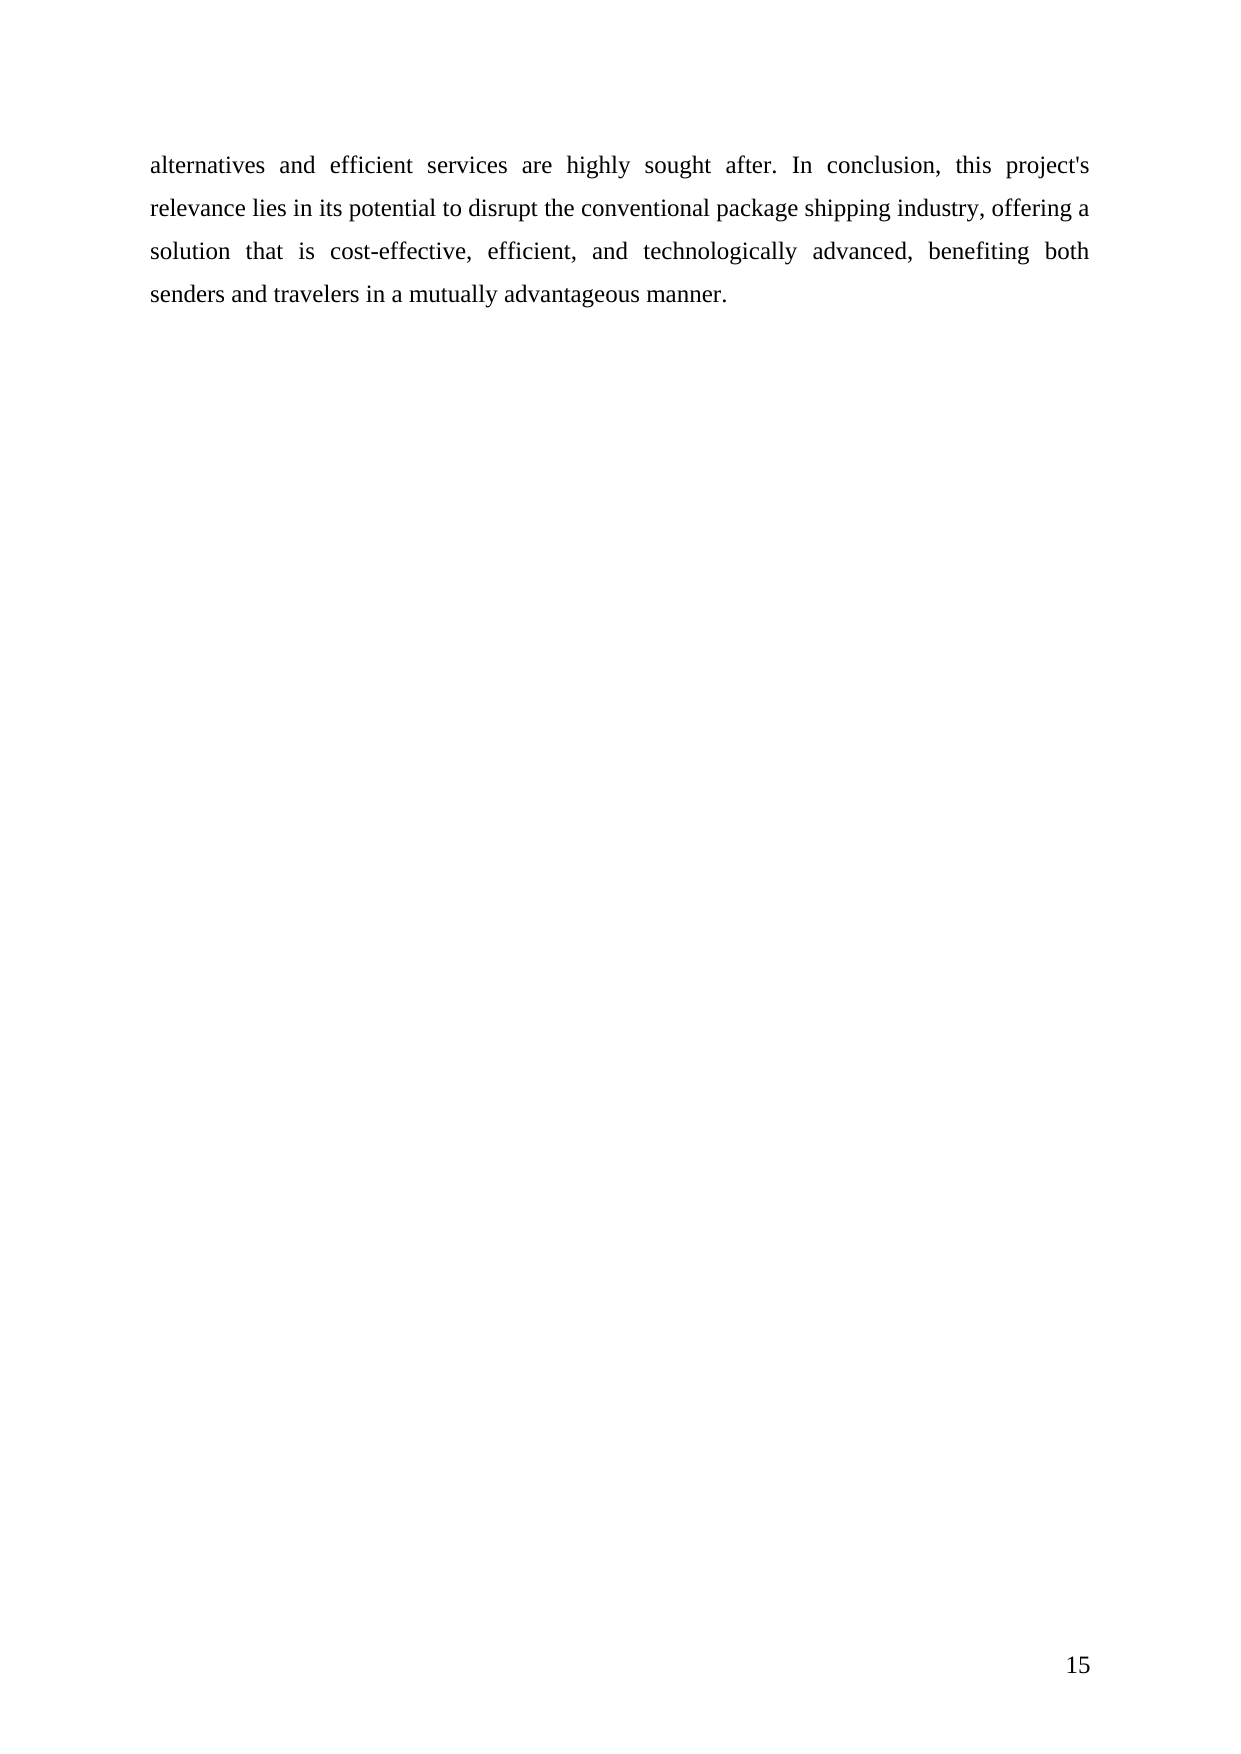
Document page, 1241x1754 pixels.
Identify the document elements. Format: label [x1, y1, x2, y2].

text [150, 150, 1090, 308]
